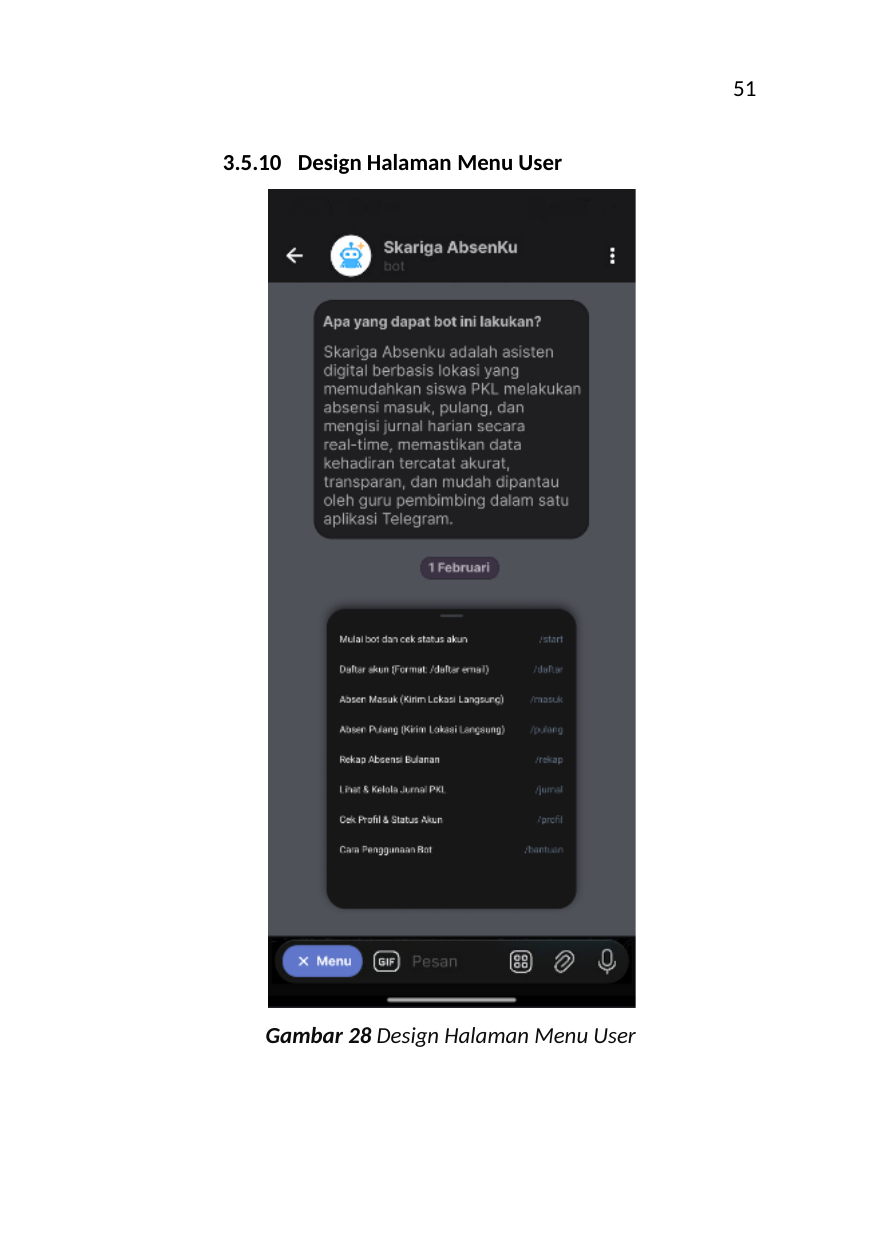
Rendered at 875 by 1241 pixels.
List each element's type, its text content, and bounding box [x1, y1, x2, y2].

text Gambar 28 Design Halaman Menu User [148, 1022, 756, 1050]
subtitle 3.5.10 Design Halaman Menu User [148, 148, 756, 176]
picture [268, 189, 636, 1008]
